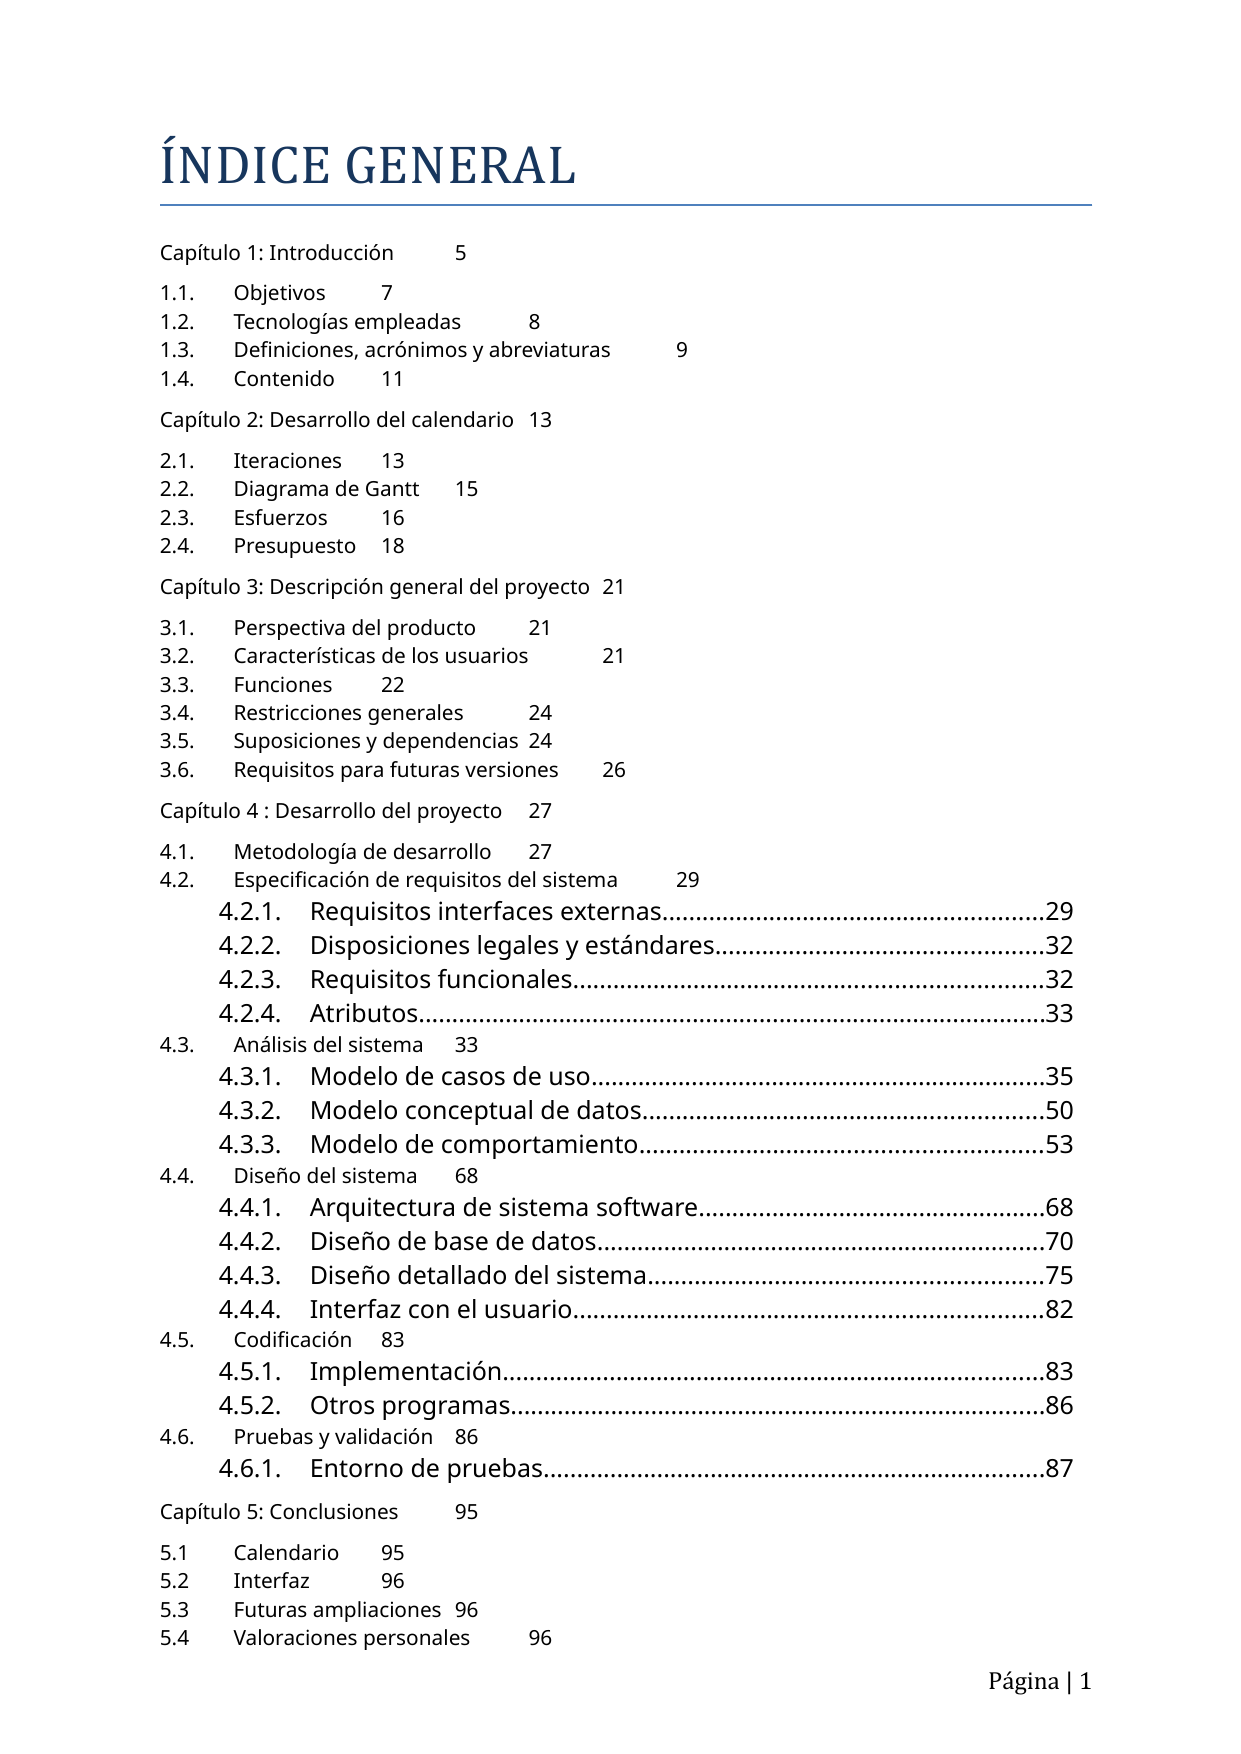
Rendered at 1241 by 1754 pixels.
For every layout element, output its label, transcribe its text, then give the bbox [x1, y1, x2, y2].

text 3.1. Perspectiva del producto 21 [159, 613, 1092, 641]
text 4.3.3. Modelo de comportamiento 53 [218, 1127, 1092, 1161]
text 1.3. Definiciones, acrónimos y abreviaturas 9 [159, 335, 1092, 364]
text Capítulo 5: Conclusiones 95 [159, 1497, 1092, 1525]
text 4.1. Metodología de desarrollo 27 [159, 837, 1092, 865]
text Capítulo 4 : Desarrollo del proyecto 27 [159, 796, 1092, 824]
text 5.3 Futuras ampliaciones 96 [159, 1595, 1092, 1623]
text 4.6.1. Entorno de pruebas 87 [218, 1450, 1092, 1484]
text 4.5.1. Implementación 83 [218, 1354, 1092, 1388]
text Capítulo 3: Descripción general del proyecto 21 [159, 572, 1092, 600]
text 4.4. Diseño del sistema 68 [159, 1161, 1092, 1189]
text 3.5. Suposiciones y dependencias 24 [159, 727, 1092, 755]
text 4.4.2. Diseño de base de datos 70 [218, 1223, 1092, 1257]
text 4.2.4. Atributos 33 [218, 996, 1092, 1030]
text 1.1. Objetivos 7 [159, 278, 1092, 307]
text 4.4.3. Diseño detallado del sistema 75 [218, 1257, 1092, 1291]
text 4.2.2. Disposiciones legales y estándares 32 [218, 928, 1092, 962]
text 4.2. Especificación de requisitos del sistema 29 [159, 865, 1092, 894]
text 1.2. Tecnologías empleadas 8 [159, 307, 1092, 335]
text 2.4. Presupuesto 18 [159, 531, 1092, 559]
text 4.5.2. Otros programas 86 [218, 1388, 1092, 1422]
text 3.2. Características de los usuarios 21 [159, 641, 1092, 670]
text Capítulo 2: Desarrollo del calendario 13 [159, 405, 1092, 433]
text 2.3. Esfuerzos 16 [159, 503, 1092, 531]
text 4.5. Codificación 83 [159, 1325, 1092, 1354]
text 4.6. Pruebas y validación 86 [159, 1422, 1092, 1450]
text 4.2.3. Requisitos funcionales 32 [218, 962, 1092, 996]
text 4.4.1. Arquitectura de sistema software 68 [218, 1189, 1092, 1223]
text 3.6. Requisitos para futuras versiones 26 [159, 755, 1092, 783]
text 2.2. Diagrama de Gantt 15 [159, 474, 1092, 503]
text 4.3.2. Modelo conceptual de datos 50 [218, 1093, 1092, 1127]
text 3.4. Restricciones generales 24 [159, 698, 1092, 727]
text 3.3. Funciones 22 [159, 670, 1092, 698]
text 4.3.1. Modelo de casos de uso 35 [218, 1058, 1092, 1093]
text 5.2 Interfaz 96 [159, 1566, 1092, 1595]
text 1.4. Contenido 11 [159, 364, 1092, 392]
text Capítulo 1: Introducción 5 [159, 238, 1092, 266]
text 4.3. Análisis del sistema 33 [159, 1030, 1092, 1058]
text 5.4 Valoraciones personales 96 [159, 1623, 1092, 1652]
text 4.4.4. Interfaz con el usuario 82 [218, 1291, 1092, 1325]
text 5.1 Calendario 95 [159, 1538, 1092, 1566]
title ÍNDICE GENERAL [159, 132, 1092, 206]
text 2.1. Iteraciones 13 [159, 446, 1092, 474]
text 4.2.1. Requisitos interfaces externas 29 [218, 894, 1092, 928]
